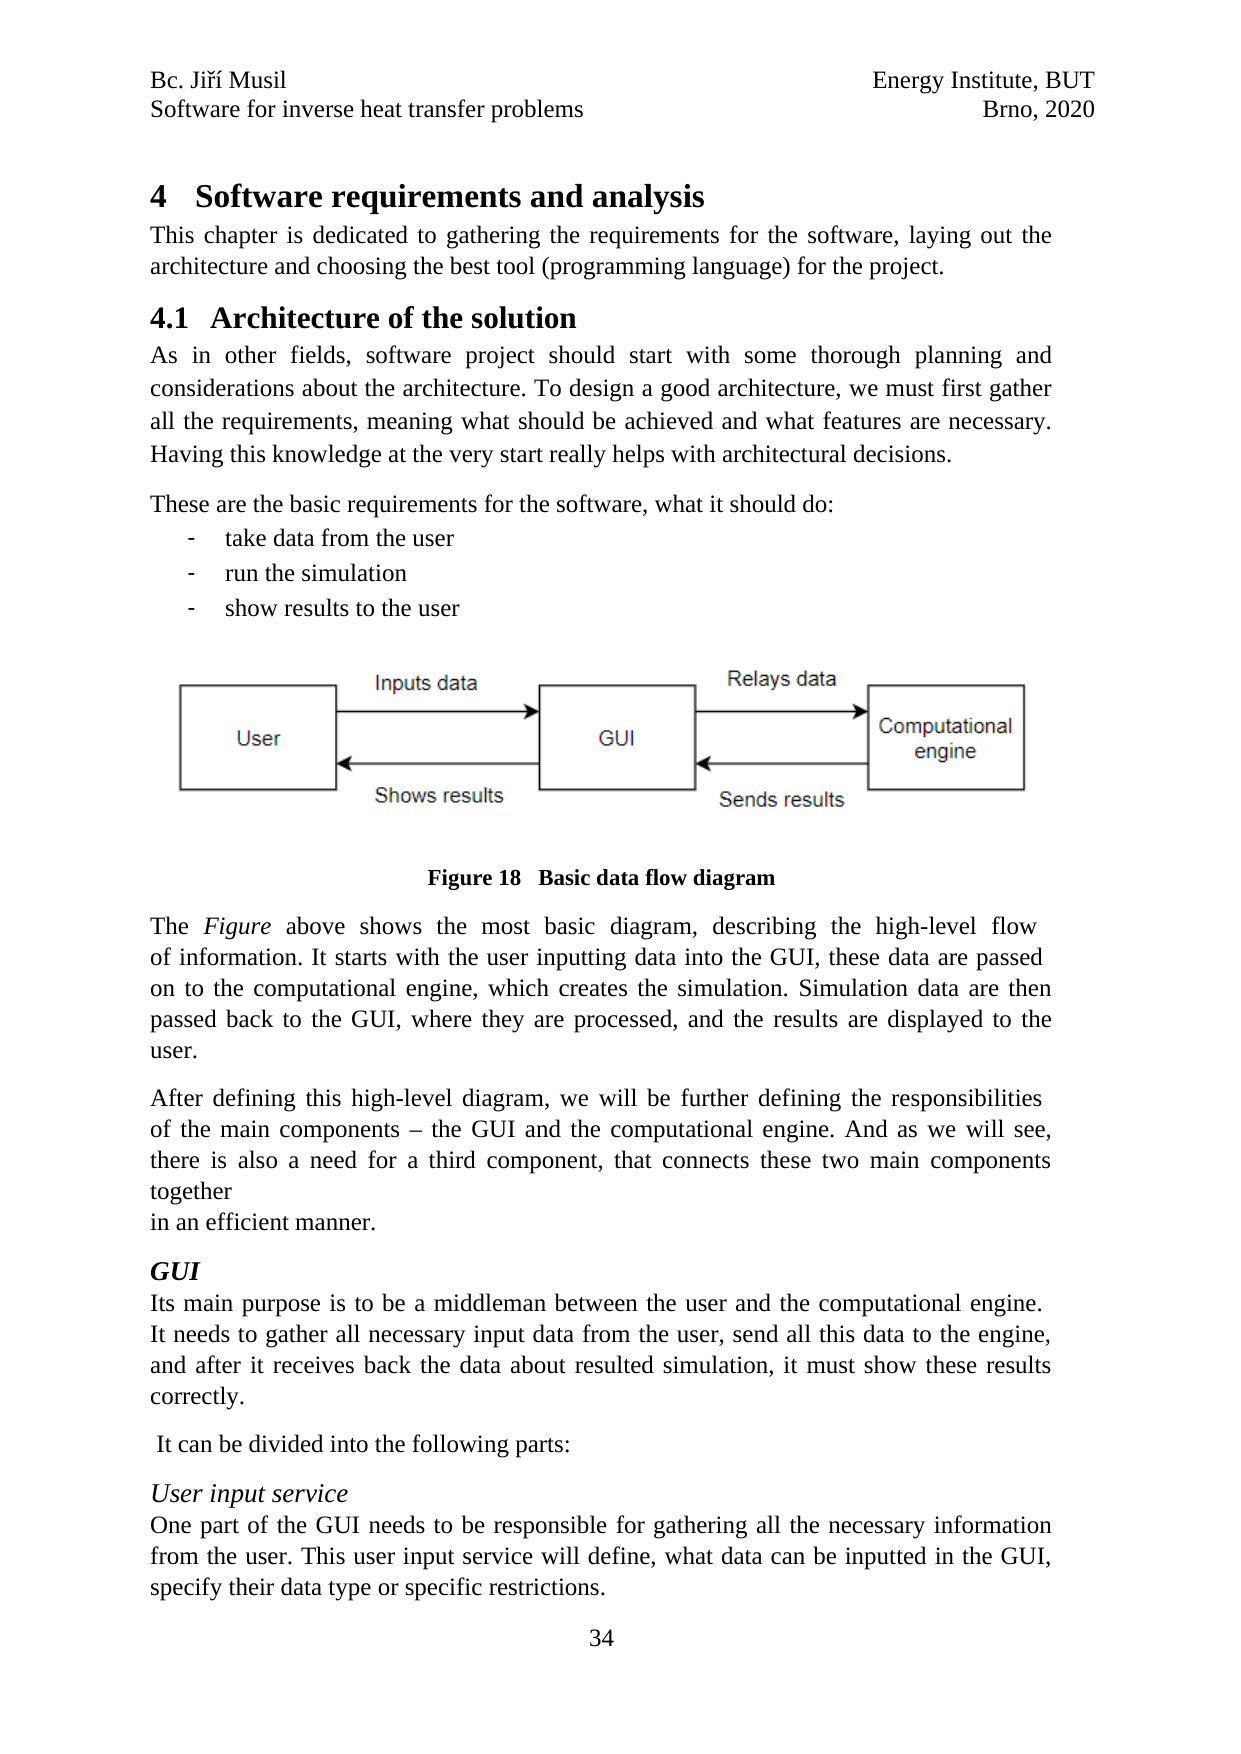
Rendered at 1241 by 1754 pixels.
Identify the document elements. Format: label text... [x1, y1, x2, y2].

text Figure 18 Basic data flow diagram [150, 864, 1053, 890]
list run the simulation [187, 557, 1053, 588]
subtitle GUI [150, 1255, 1053, 1286]
subtitle Software requirements and analysis [150, 176, 1053, 214]
subtitle User input service [150, 1477, 1053, 1508]
text Its main purpose is to be a middleman between the user and the computational engine. It needs to gather all necessary input data from the user, send all this data to the engine, and after it receives back the data about resulted simulation, it must show these results correctly. [150, 1288, 1053, 1410]
text It can be divided into the following parts: [150, 1429, 1053, 1458]
text One part of the GUI needs to be responsible for gathering all the necessary information from the user. This user input service will define, what data can be inputted in the GUI, specify their data type or specific restrictions. [150, 1510, 1053, 1601]
text This chapter is dedicated to gathering the requirements for the software, laying out the architecture and choosing the best tool (programming language) for the project. [150, 220, 1053, 280]
text The Figure above shows the most basic diagram, describing the high-level flow of information. It starts with the user inputting data into the GUI, these data are passed on to the computational engine, which creates the simulation. Simulation data are then passed back to the GUI, where they are processed, and the results are displayed to the user. [150, 911, 1053, 1064]
picture [150, 643, 1053, 843]
text As in other fields, software project should start with some thorough planning and considerations about the architecture. To design a good architecture, we must first gather all the requirements, meaning what should be achieved and what features are necessary. Having this knowledge at the very start really helps with architectural decisions. [150, 340, 1053, 468]
text These are the basic requirements for the software, what it should do: [150, 489, 1053, 518]
text After defining this high-level diagram, we will be further defining the responsibilities of the main components – the GUI and the computational engine. And as we will see, there is also a need for a third component, that connects these two main components together in an efficient manner. [150, 1083, 1053, 1236]
list take data from the user [187, 522, 1053, 553]
subtitle Architecture of the solution [150, 299, 1053, 335]
list show results to the user [187, 592, 1053, 623]
